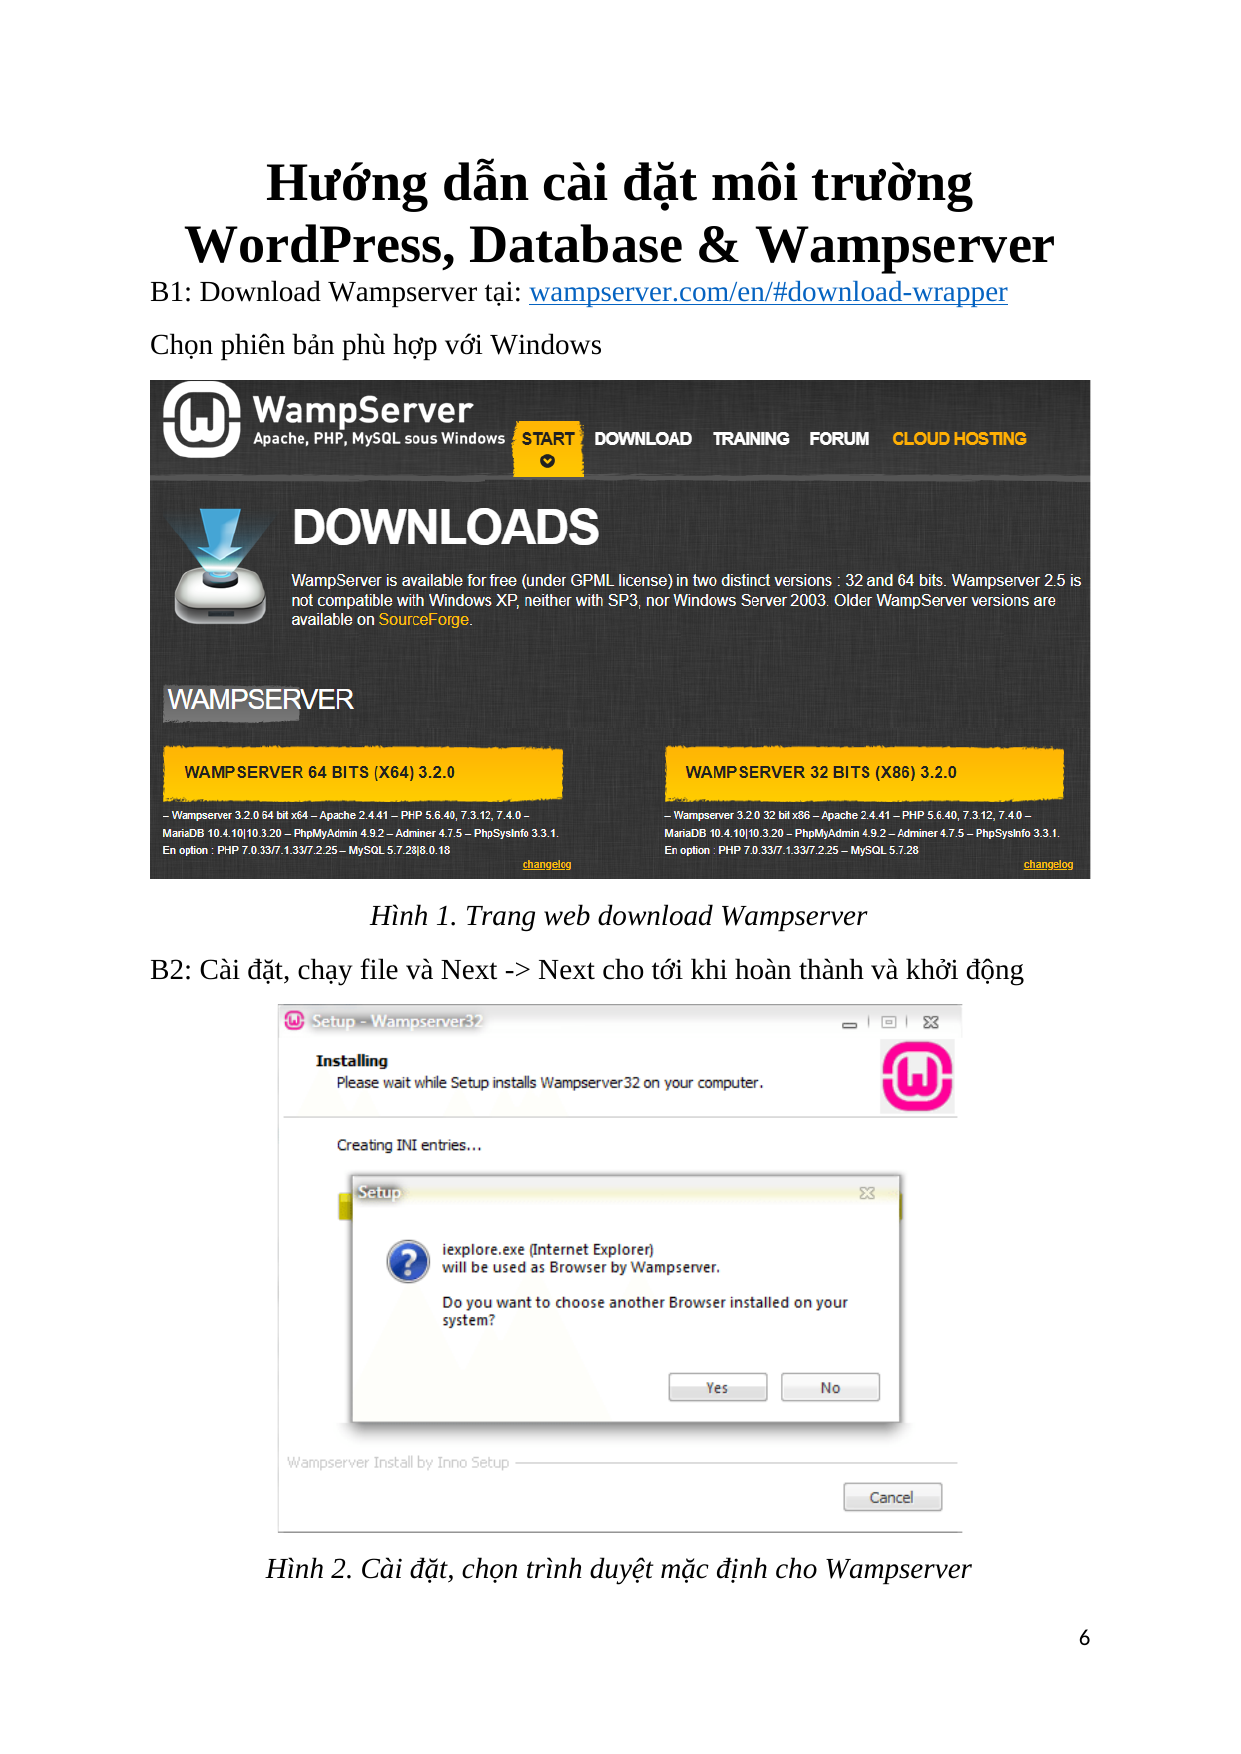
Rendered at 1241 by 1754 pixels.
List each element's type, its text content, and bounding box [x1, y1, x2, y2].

picture [150, 380, 1091, 879]
text B2: Cài đặt, chạy file và Next -> Next cho tới khi hoàn thành và khởi động [150, 952, 1090, 986]
text B1: Download Wampserver tại: wampserver.com/en/#download-wrapper [150, 274, 1090, 308]
text Chọn phiên bản phù hợp với Windows [150, 327, 1090, 361]
picture [277, 1004, 963, 1533]
text Hình 2. Cài đặt, chọn trình duyệt mặc định cho Wampserver [150, 1551, 1090, 1585]
subtitle Hướng dẫn cài đặt môi trường WordPress, Database & Wampserver [150, 150, 1090, 274]
text Hình 1. Trang web download Wampserver [150, 898, 1090, 931]
